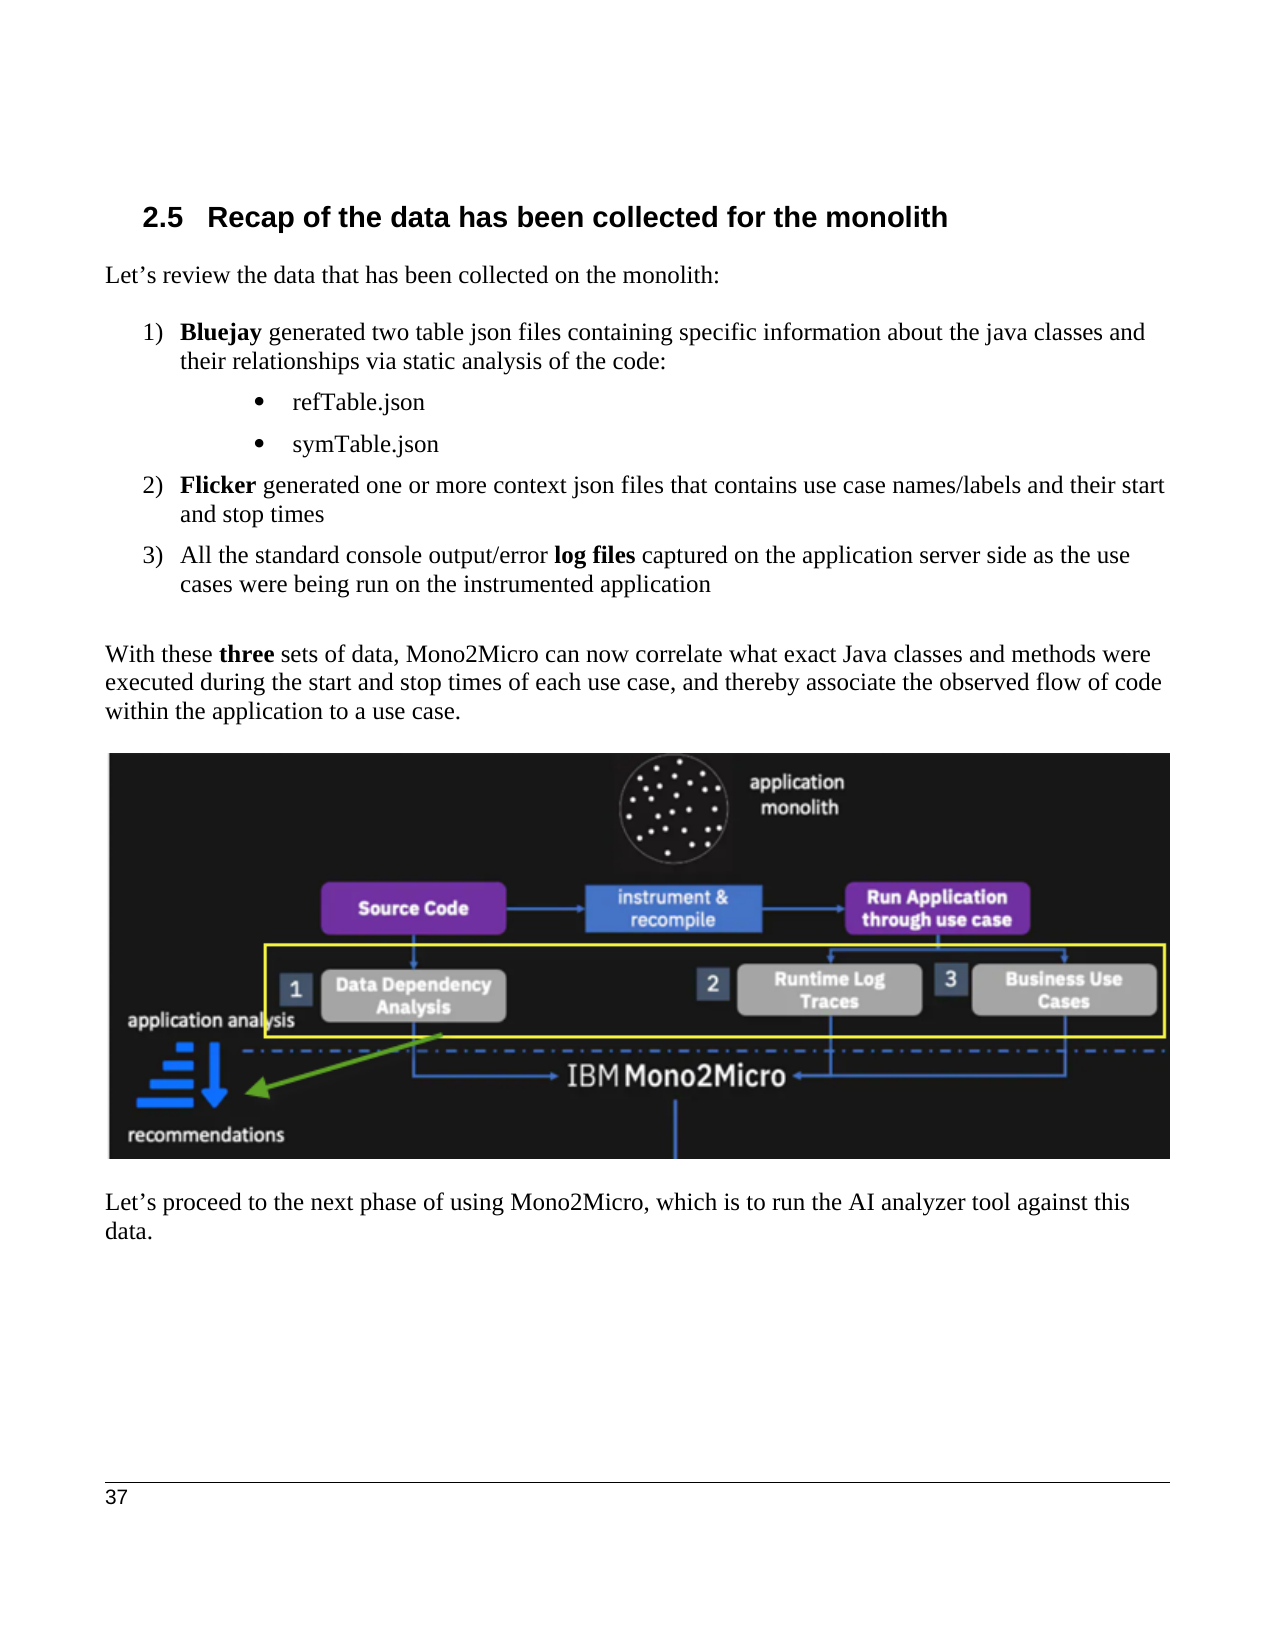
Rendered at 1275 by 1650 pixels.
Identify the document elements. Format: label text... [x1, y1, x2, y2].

list Bluejay generated two table json files containing specific information about the java classes and their relationships via static analysis of the code: [142, 317, 1170, 375]
text With these three sets of data, Mono2Micro can now correlate what exact Java classes and methods were executed during the start and stop times of each use case, and thereby associate the observed flow of code within the application to a use case. [105, 639, 1170, 725]
list All the standard console output/error log files captured on the application server side as the use cases were being run on the instrumented application [142, 540, 1170, 597]
text Let’s review the data that has been collected on the monolith: [105, 260, 1170, 289]
list symTable.json [255, 429, 1170, 457]
list refTable.json [255, 387, 1170, 416]
list Flicker generated one or more context json files that contains use case names/labels and their start and stop times [142, 470, 1170, 527]
subtitle 2.5 Recap of the data has been collected for the monolith [142, 200, 1170, 233]
text Let’s proceed to the next phase of using Mono2Micro, which is to run the AI analyzer tool against this data. [105, 1187, 1170, 1245]
picture [105, 753, 1170, 1159]
